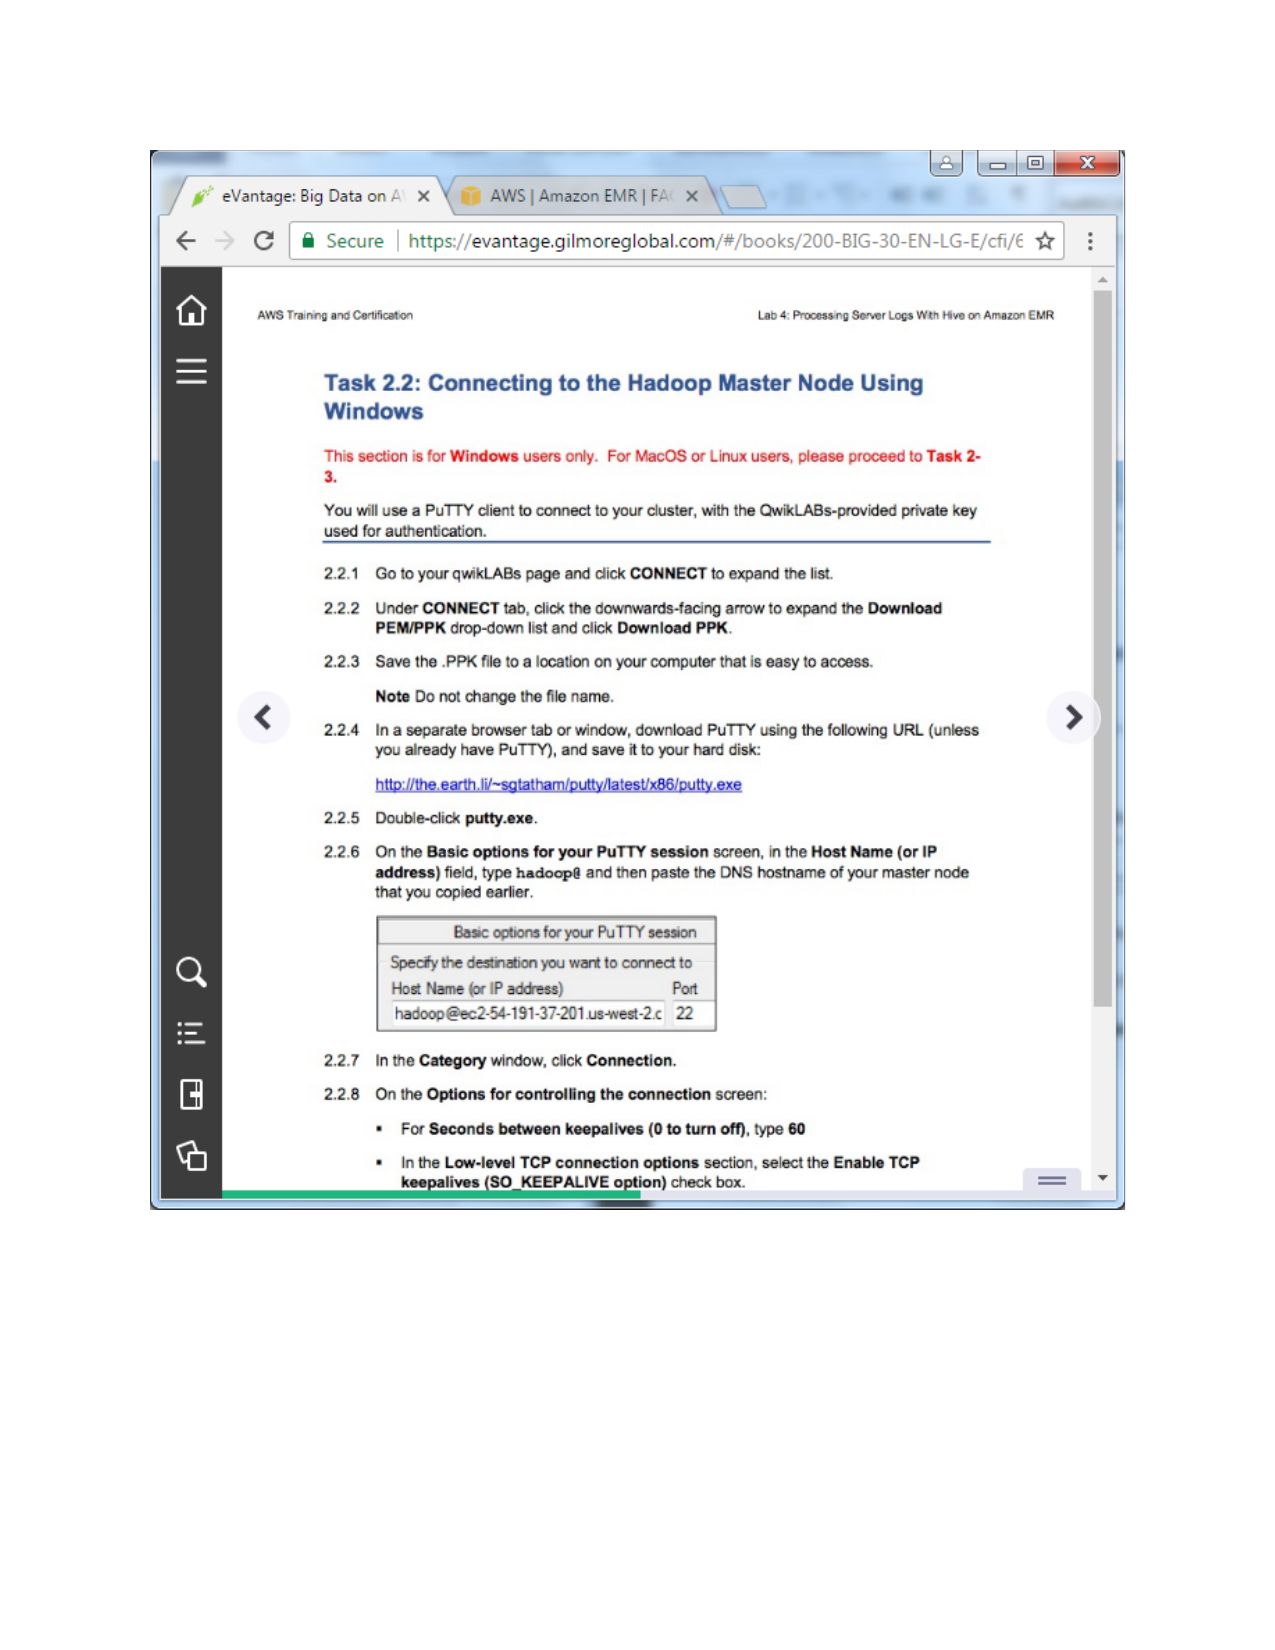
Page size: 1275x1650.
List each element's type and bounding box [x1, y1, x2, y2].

picture [150, 150, 1125, 1210]
